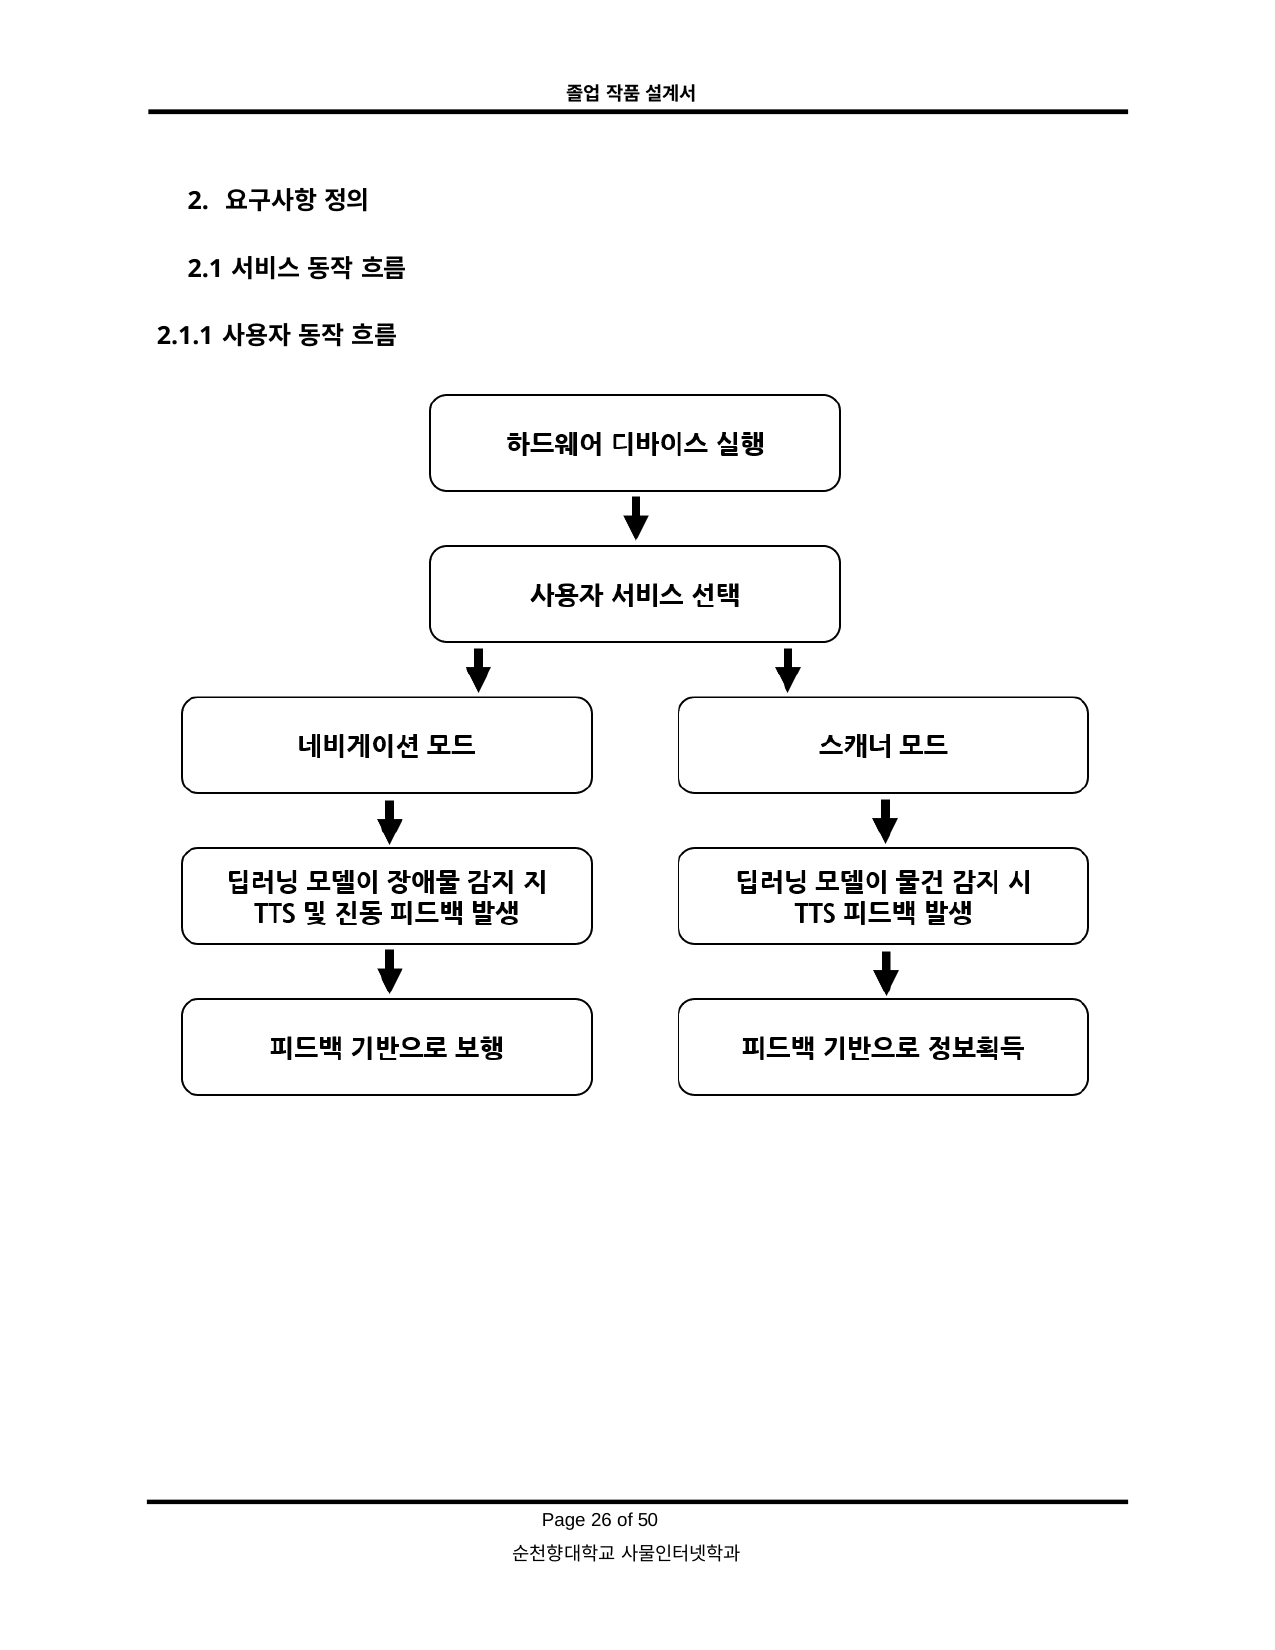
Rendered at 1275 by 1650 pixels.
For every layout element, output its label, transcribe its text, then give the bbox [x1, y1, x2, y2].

list 요구사항 정의 [187, 181, 1148, 217]
list 사용자 동작 흐름 [157, 316, 1148, 352]
list 서비스 동작 흐름 [187, 248, 1148, 284]
picture [127, 381, 1145, 1127]
